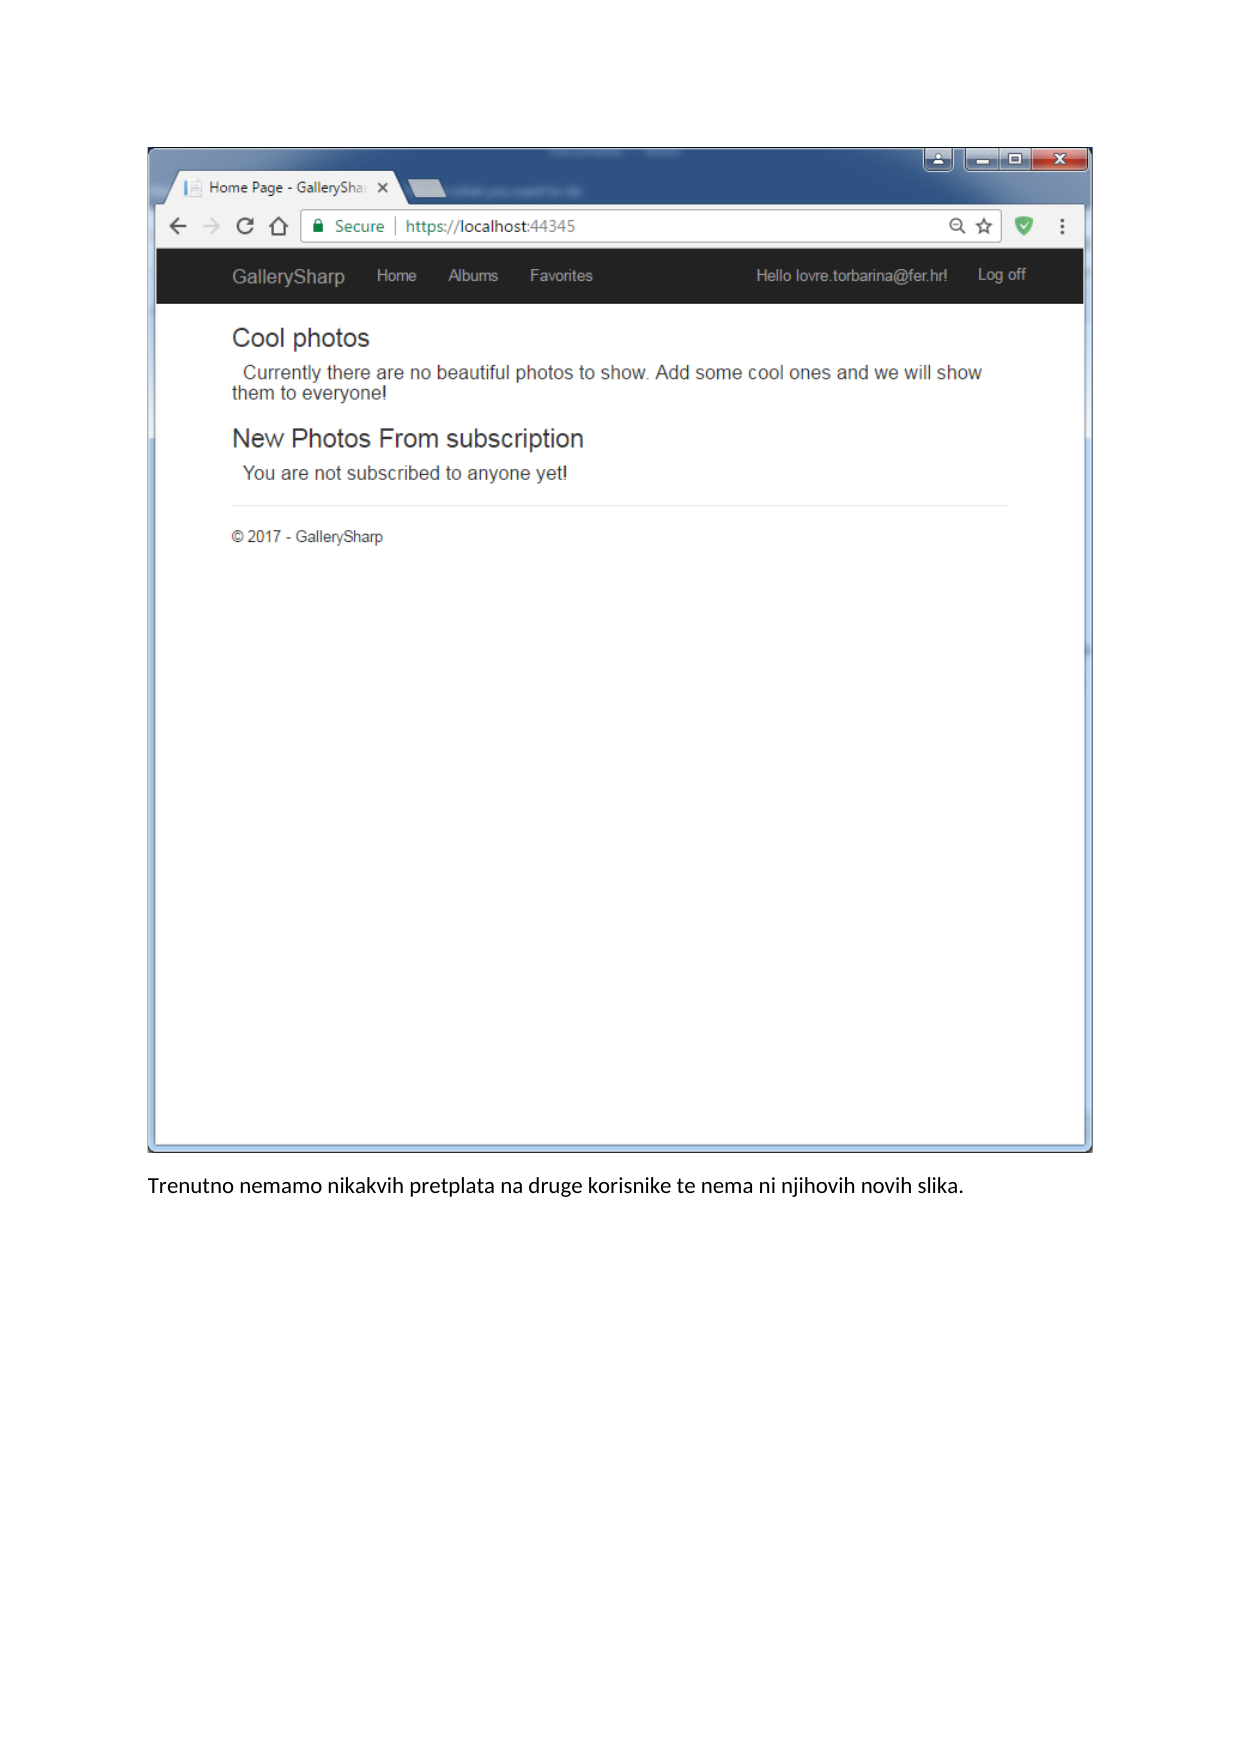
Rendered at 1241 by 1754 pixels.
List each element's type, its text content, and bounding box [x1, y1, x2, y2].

text Trenutno nemamo nikakvih pretplata na druge korisnike te nema ni njihovih novih slika. [148, 1171, 1093, 1199]
picture [147, 147, 1093, 1153]
